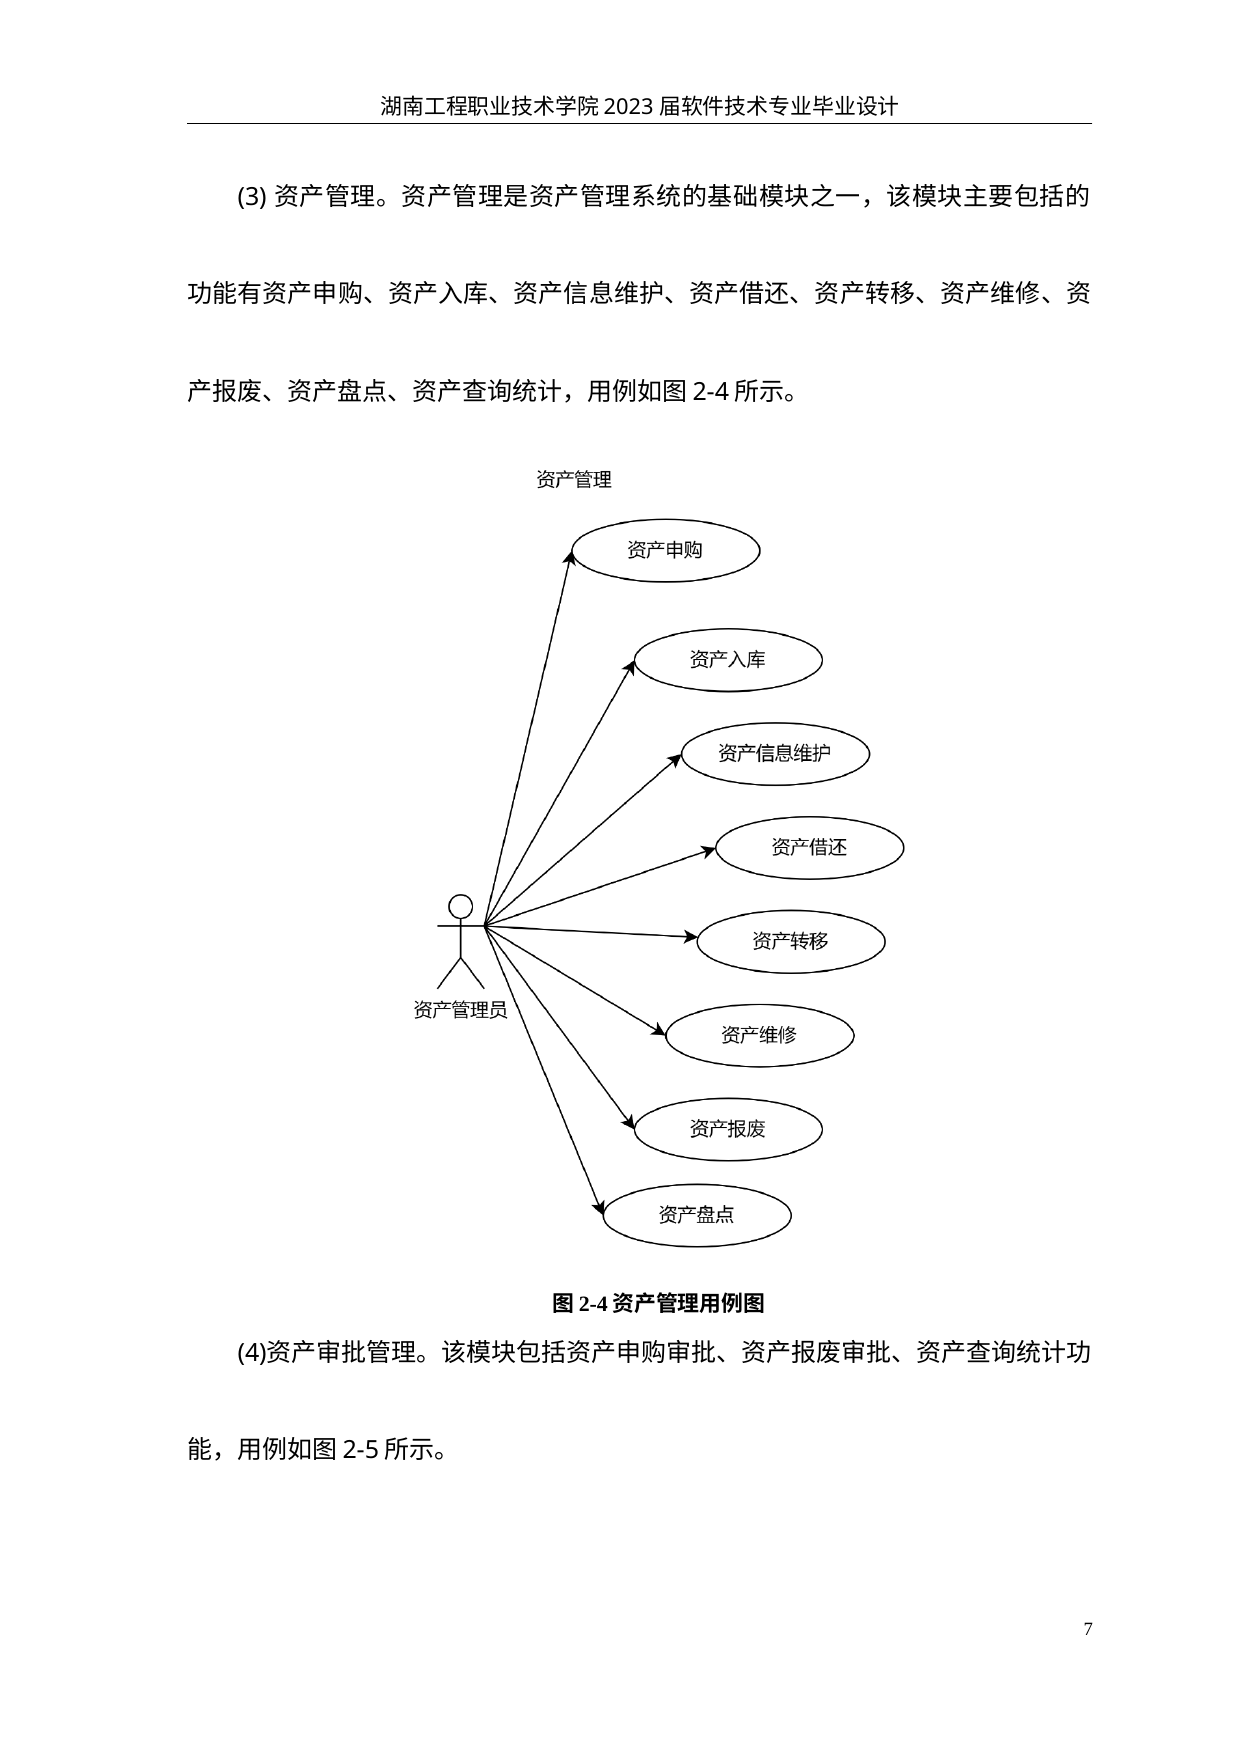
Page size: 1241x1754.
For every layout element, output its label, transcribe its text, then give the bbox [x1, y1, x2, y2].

text 图2-4资产管理用例图 [187, 1285, 1092, 1318]
text (3) 资产管理。资产管理是资产管理系统的基础模块之一，该模块主要包括的功能有资产申购、资产入库、资产信息维护、资产借还、资产转移、资产维修、资产报废、资产盘点、资产查询统计，用例如图2-4所示。 [187, 162, 1092, 422]
text (4)资产审批管理。该模块包括资产申购审批、资产报废审批、资产查询统计功能，用例如图2-5所示。 [187, 1318, 1092, 1480]
picture [397, 440, 920, 1263]
